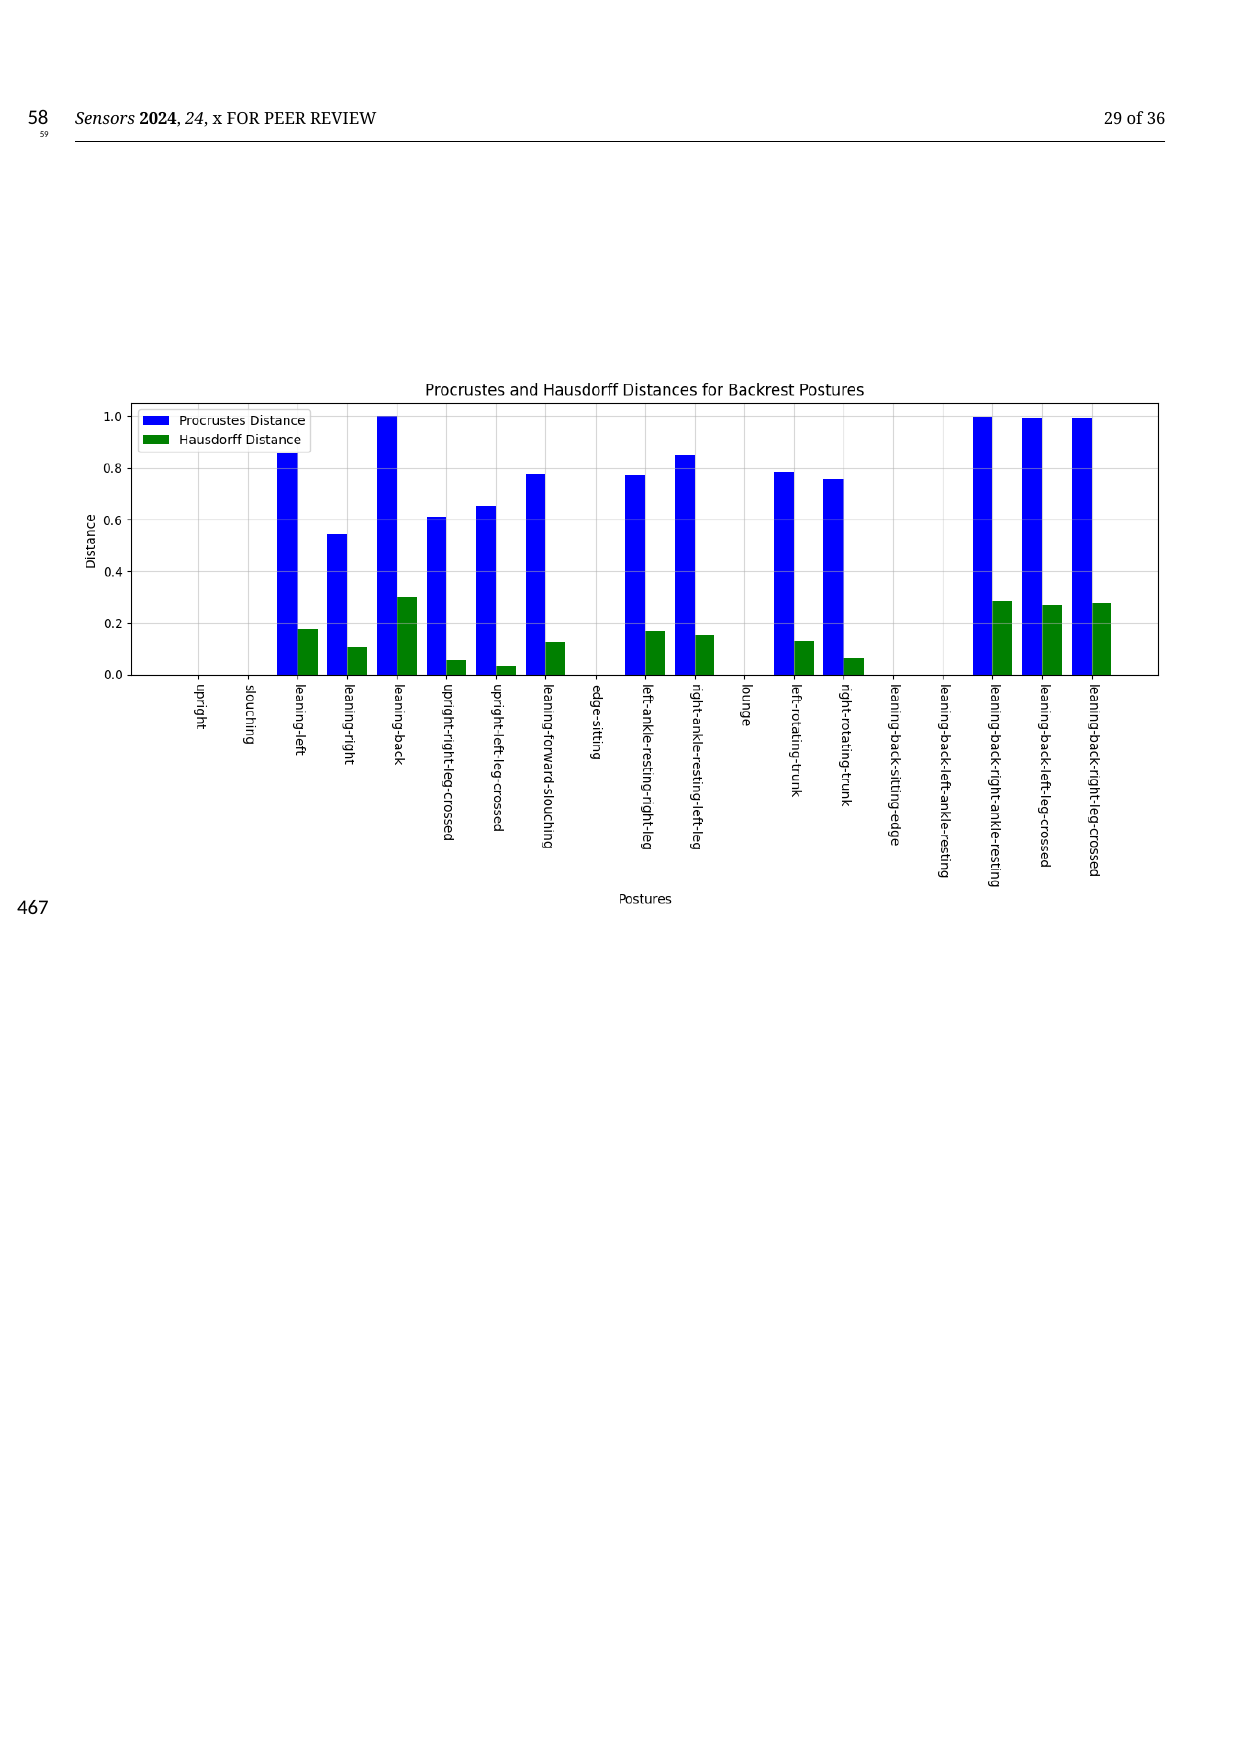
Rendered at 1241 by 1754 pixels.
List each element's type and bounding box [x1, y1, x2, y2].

picture [75, 373, 1166, 915]
